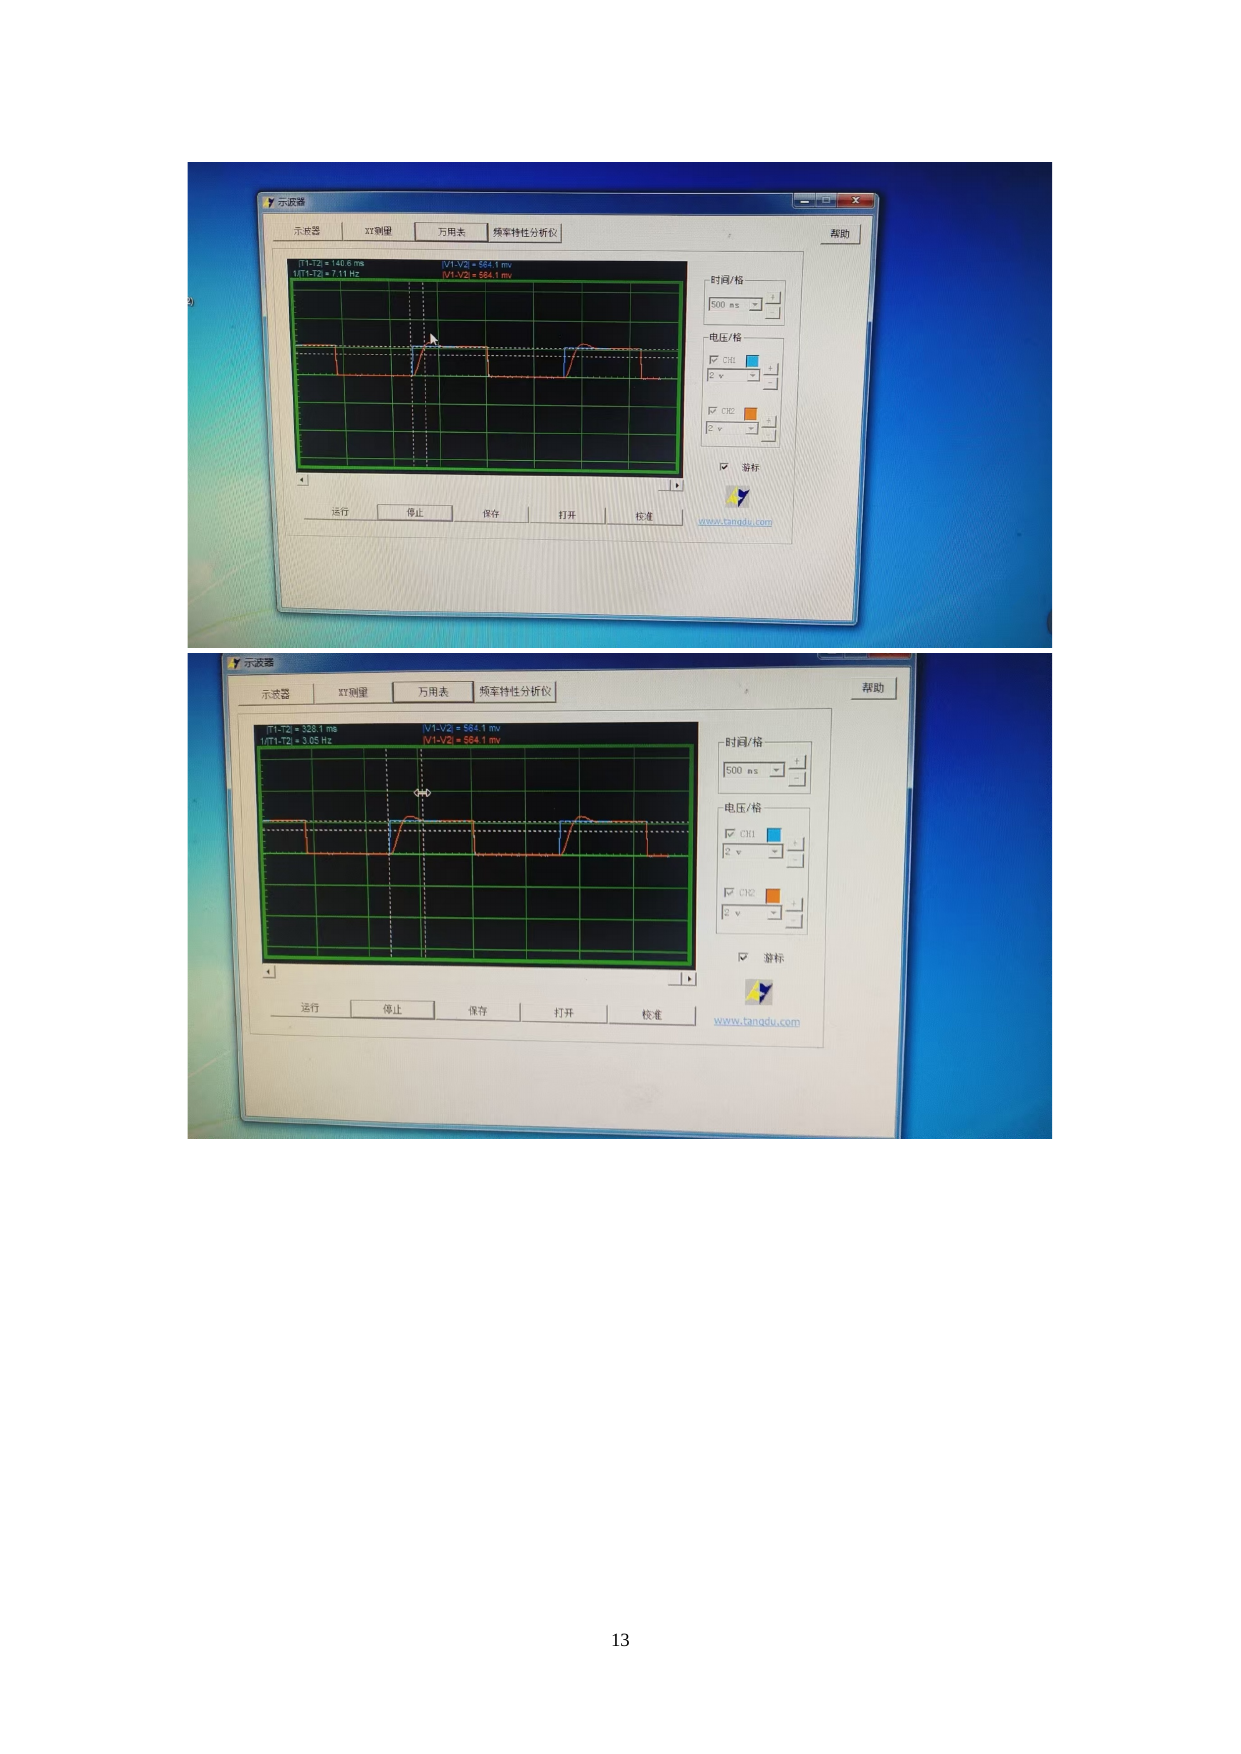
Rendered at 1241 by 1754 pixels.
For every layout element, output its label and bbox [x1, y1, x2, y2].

picture [187, 653, 1053, 1139]
picture [187, 162, 1053, 648]
